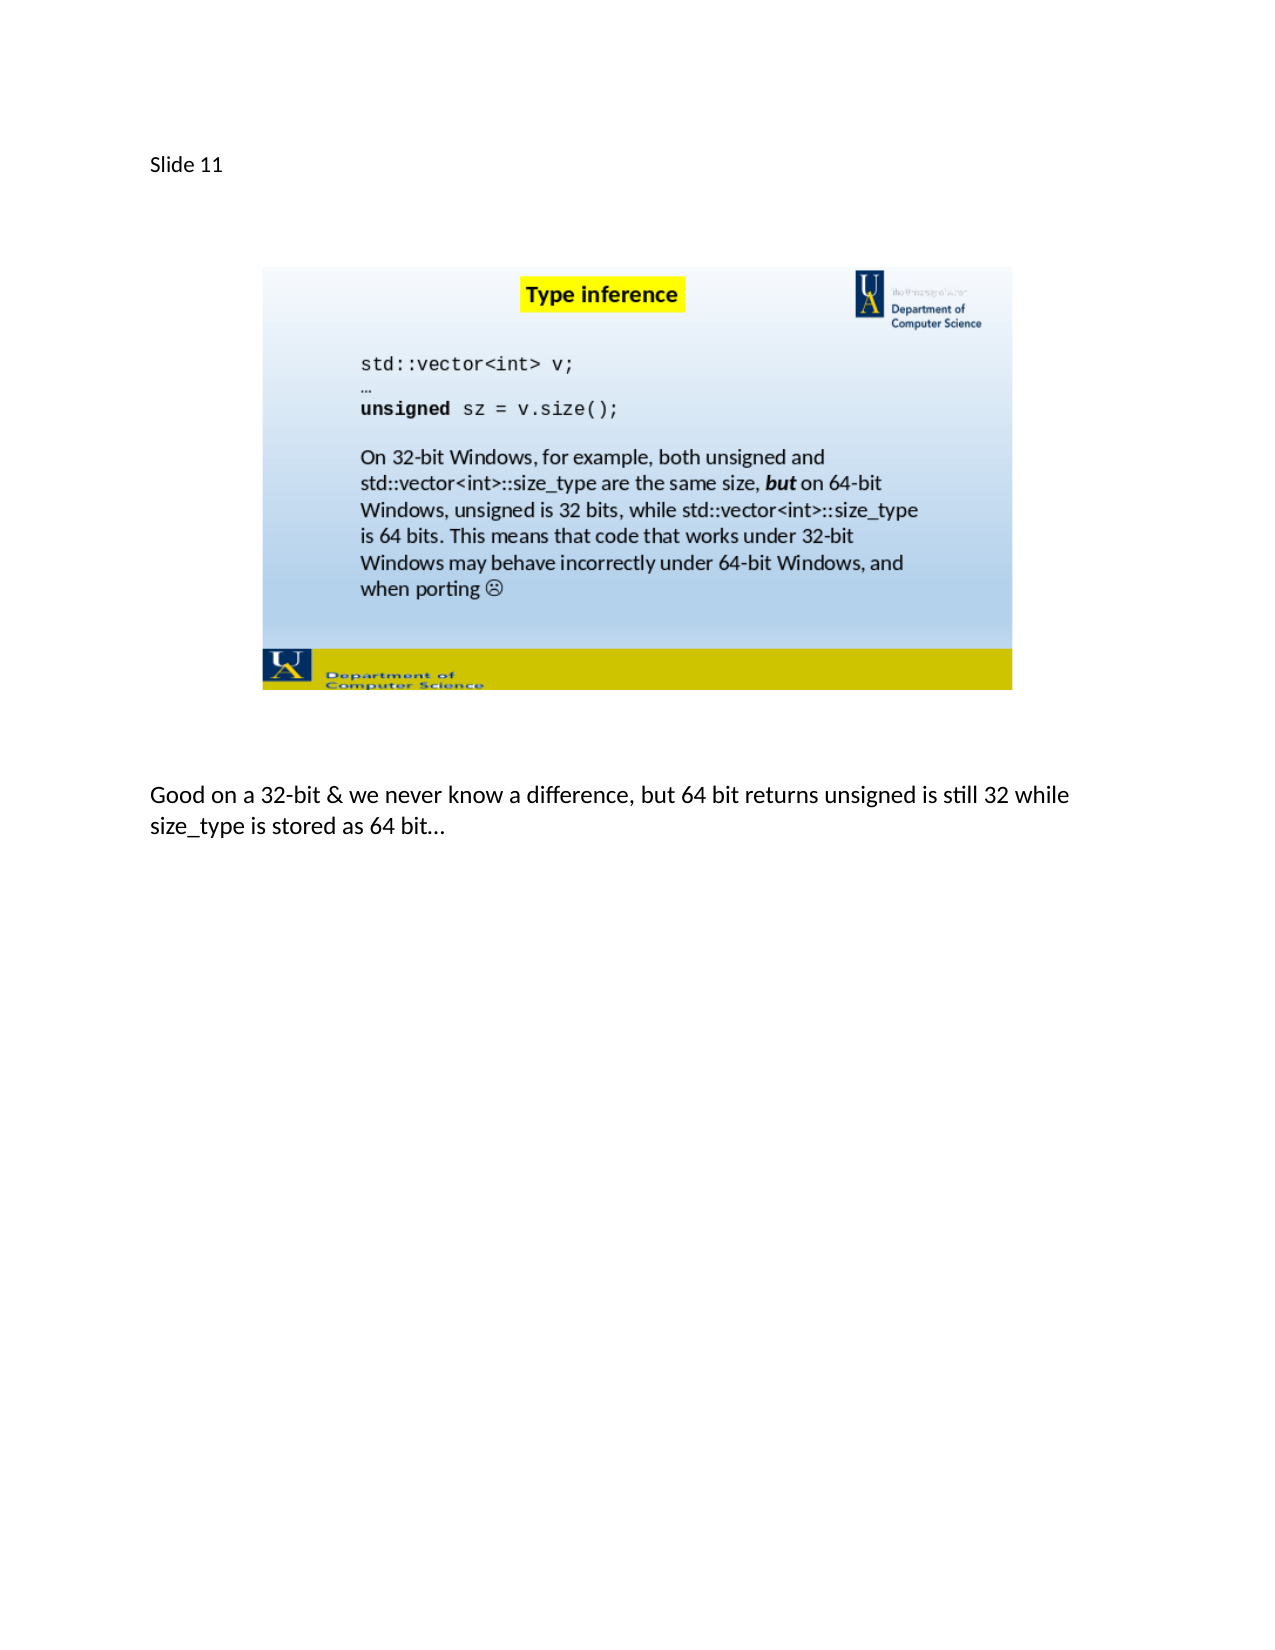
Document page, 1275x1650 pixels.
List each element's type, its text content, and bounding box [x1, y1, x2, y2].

text Slide 11 [150, 150, 1125, 178]
text Good on a 32-bit & we never know a difference, but 64 bit returns unsigned is still 32 while size_type is stored as 64 bit… [150, 779, 1125, 840]
